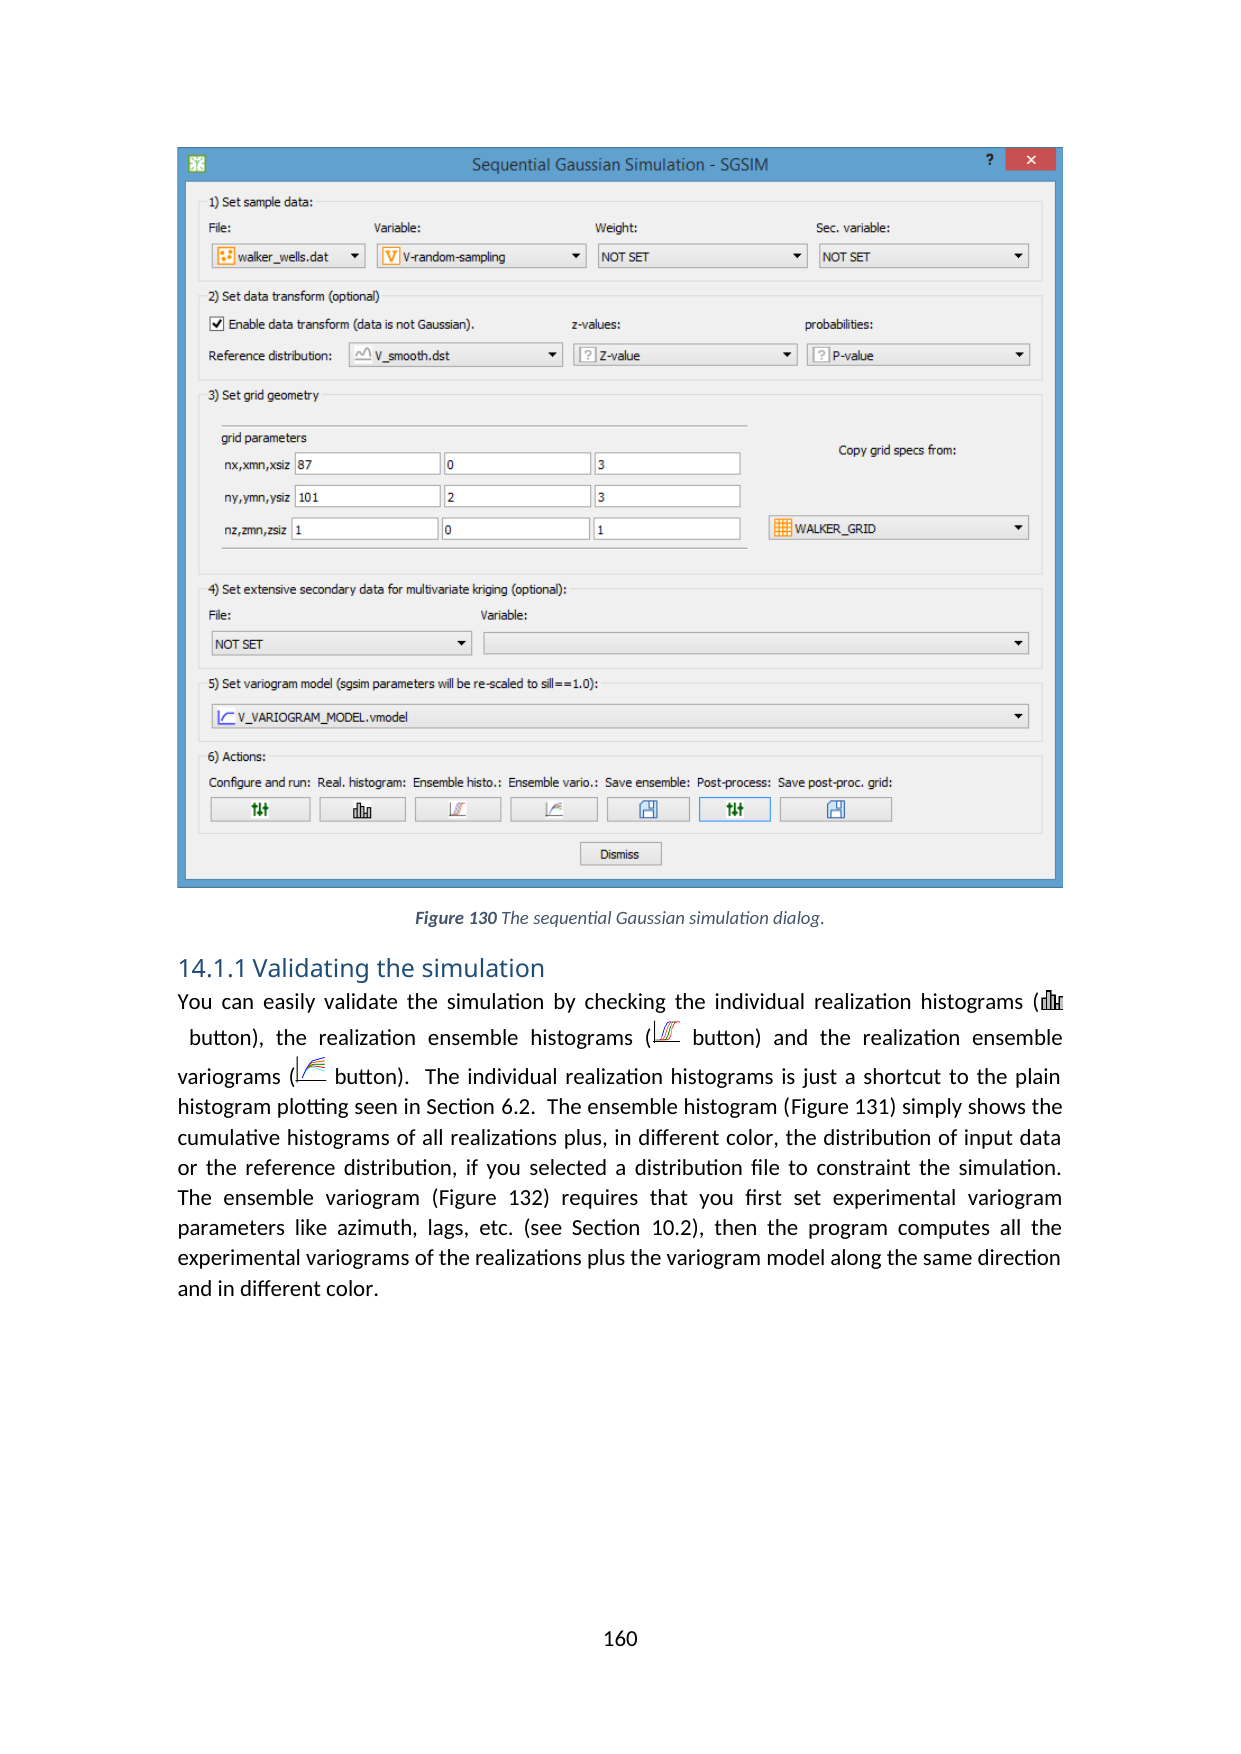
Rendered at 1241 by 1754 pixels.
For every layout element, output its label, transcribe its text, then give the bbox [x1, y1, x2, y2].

picture [295, 1053, 327, 1085]
picture [1041, 987, 1063, 1010]
picture [177, 147, 1063, 888]
text You can easily validate the simulation by checking the individual realization histograms ( button), the realization ensemble histograms ( button) and the realization ensemble variograms ( button). The individual realization histograms is just a shortcut to the plain histogram plotting seen in Section 6.2. The ensemble histogram (Figure 128) simply shows the cumulative histograms of all realizations plus, in different color, the distribution of input data or the reference distribution, if you selected a distribution file to constraint the simulation. The ensemble variogram (Figure 129) requires that you first set experimental variogram parameters like azimuth, lags, etc. (see Section 10.2), then the program computes all the experimental variograms of the realizations plus the variogram model along the same direction and in different color. [177, 987, 1063, 1302]
subtitle Validating the simulation [177, 950, 1063, 984]
picture [652, 1017, 681, 1046]
text Figure 130 The sequential Gaussian simulation dialog. [177, 907, 1063, 929]
